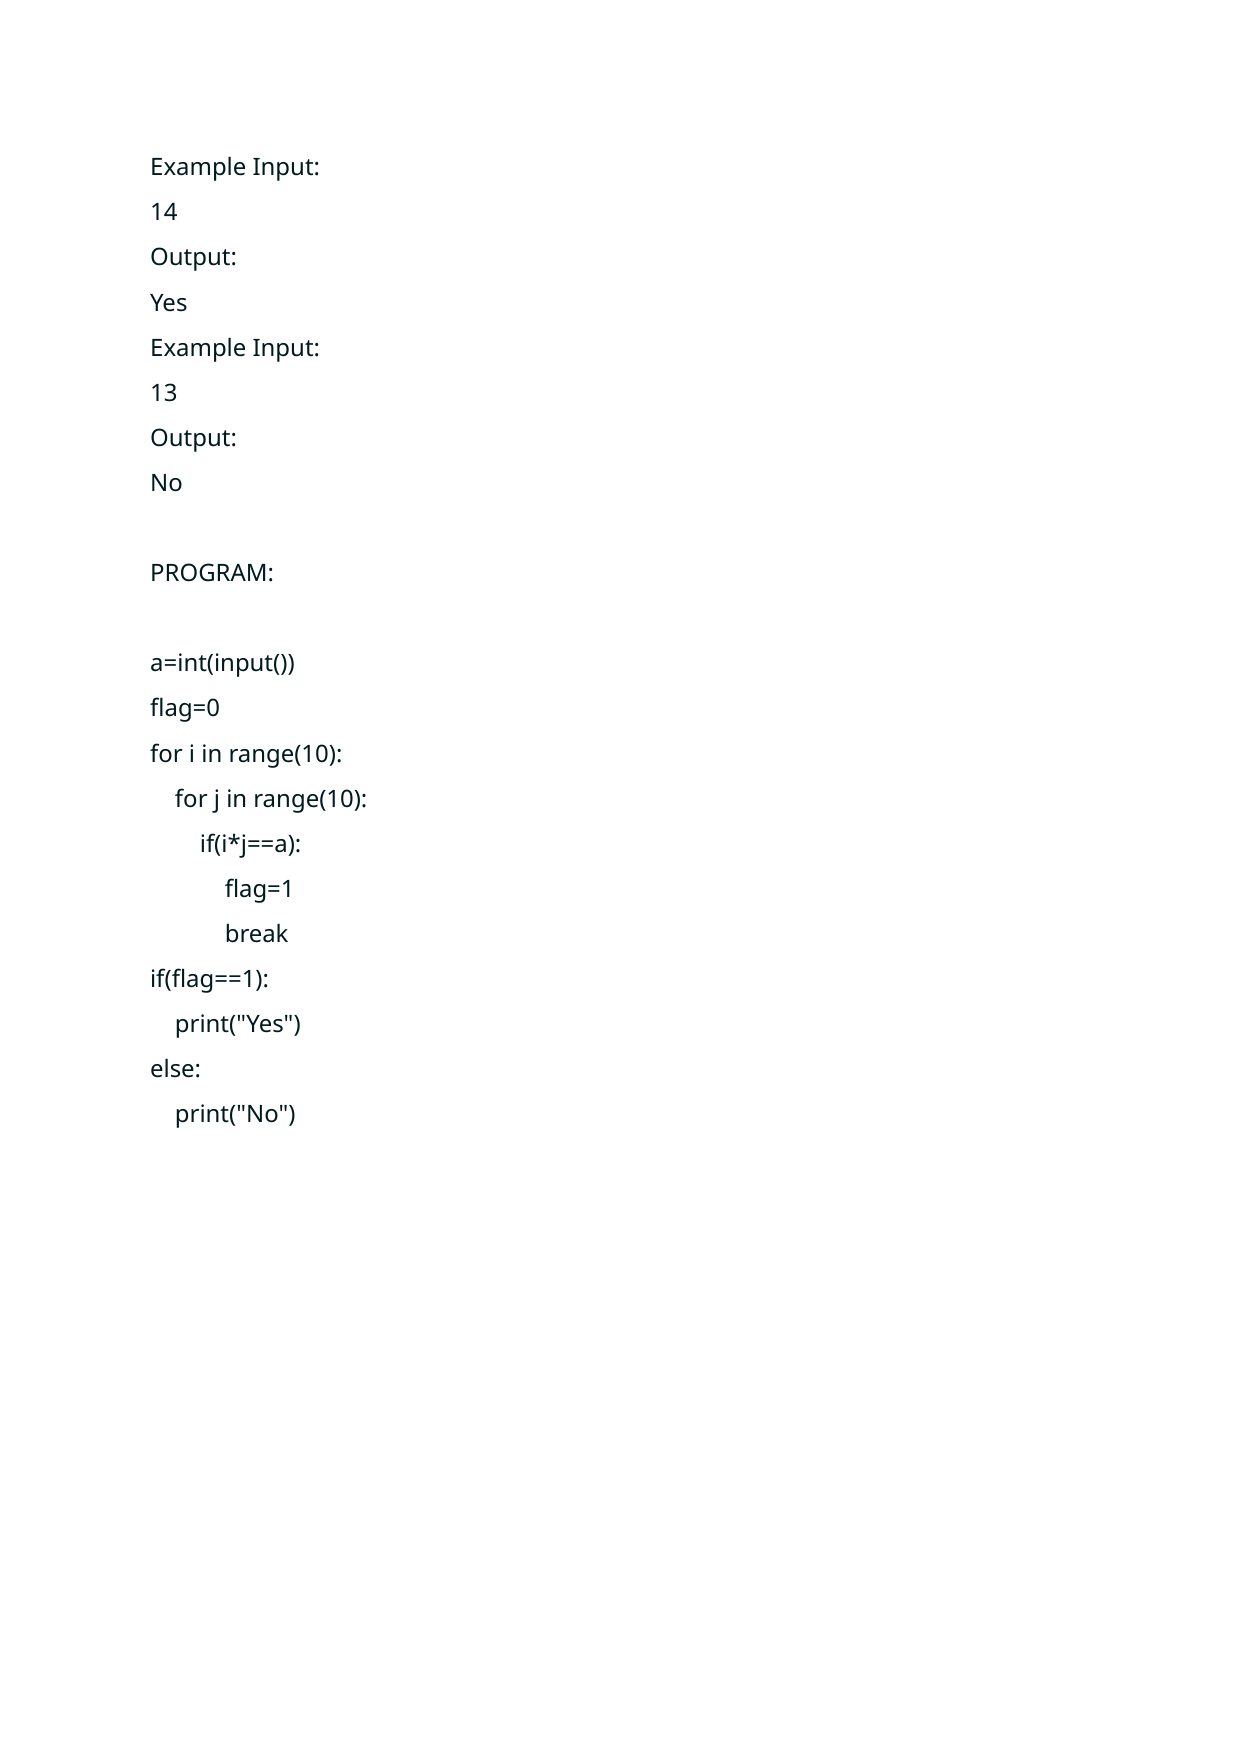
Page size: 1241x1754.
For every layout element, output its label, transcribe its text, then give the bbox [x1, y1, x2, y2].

text for j in range(10): [150, 781, 1090, 814]
text Output: [150, 421, 1090, 453]
text print("Yes") [150, 1007, 1090, 1039]
text 14 [150, 195, 1090, 228]
text if(i*j==a): [150, 827, 1090, 859]
text Output: [150, 240, 1090, 273]
text a=int(input()) [150, 646, 1090, 679]
text Yes [150, 285, 1090, 318]
text flag=1 [150, 872, 1090, 904]
text print("No") [150, 1097, 1090, 1130]
text No [150, 466, 1090, 498]
text break [150, 917, 1090, 949]
text if(flag==1): [150, 962, 1090, 994]
text for i in range(10): [150, 736, 1090, 769]
text PROGRAM: [150, 556, 1090, 588]
text flag=0 [150, 691, 1090, 724]
text Example Input: [150, 150, 1090, 183]
text Example Input: [150, 330, 1090, 363]
text 13 [150, 376, 1090, 408]
text else: [150, 1052, 1090, 1085]
